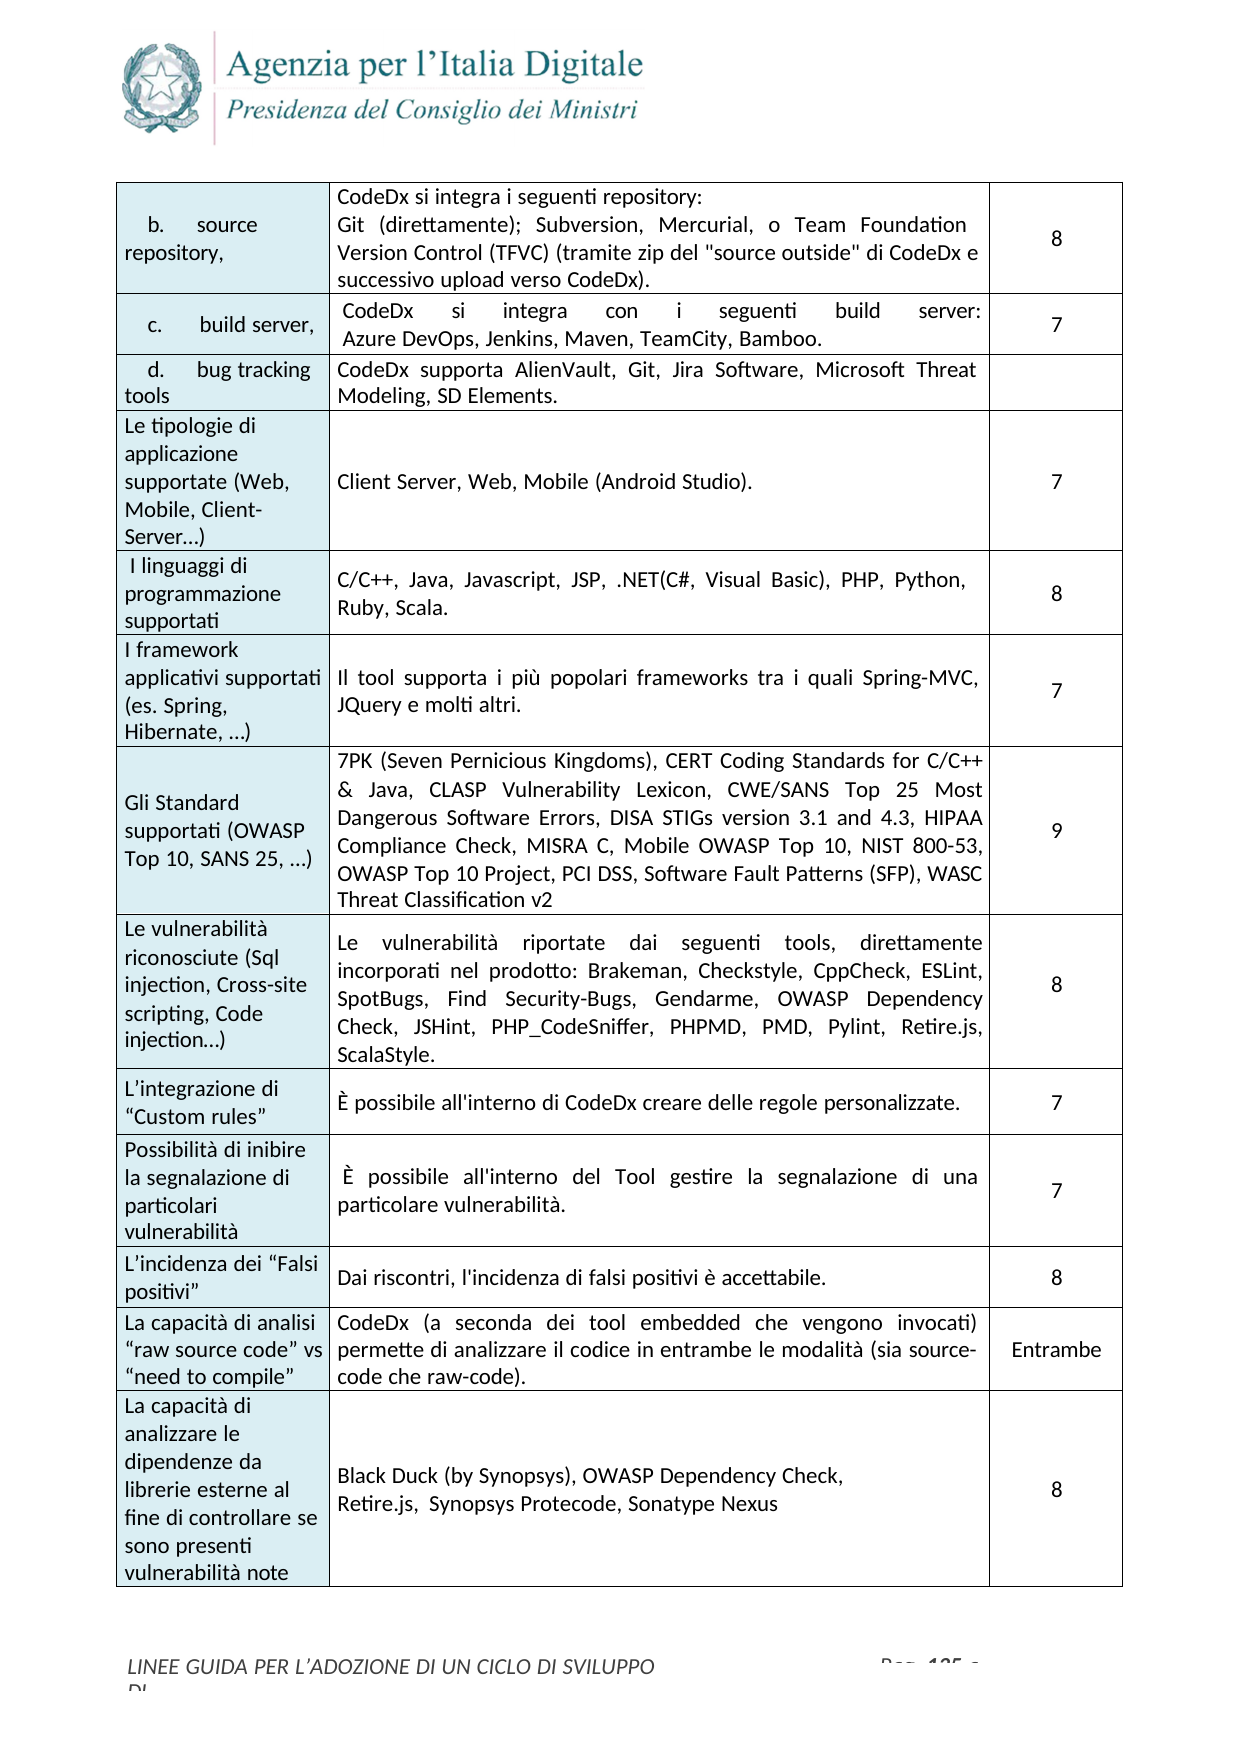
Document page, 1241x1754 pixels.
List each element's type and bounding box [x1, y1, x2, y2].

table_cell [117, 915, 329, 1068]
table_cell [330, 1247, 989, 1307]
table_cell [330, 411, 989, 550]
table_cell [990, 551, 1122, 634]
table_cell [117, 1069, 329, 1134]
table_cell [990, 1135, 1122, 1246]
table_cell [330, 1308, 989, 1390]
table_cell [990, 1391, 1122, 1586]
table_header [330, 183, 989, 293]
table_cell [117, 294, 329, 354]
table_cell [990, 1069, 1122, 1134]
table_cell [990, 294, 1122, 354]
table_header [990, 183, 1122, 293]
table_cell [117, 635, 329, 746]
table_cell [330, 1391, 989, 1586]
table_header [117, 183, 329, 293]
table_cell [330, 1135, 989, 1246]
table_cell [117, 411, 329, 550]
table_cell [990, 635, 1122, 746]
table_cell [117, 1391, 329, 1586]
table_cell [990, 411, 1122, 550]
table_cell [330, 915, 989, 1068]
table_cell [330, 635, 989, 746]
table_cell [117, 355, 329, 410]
picture [121, 29, 645, 147]
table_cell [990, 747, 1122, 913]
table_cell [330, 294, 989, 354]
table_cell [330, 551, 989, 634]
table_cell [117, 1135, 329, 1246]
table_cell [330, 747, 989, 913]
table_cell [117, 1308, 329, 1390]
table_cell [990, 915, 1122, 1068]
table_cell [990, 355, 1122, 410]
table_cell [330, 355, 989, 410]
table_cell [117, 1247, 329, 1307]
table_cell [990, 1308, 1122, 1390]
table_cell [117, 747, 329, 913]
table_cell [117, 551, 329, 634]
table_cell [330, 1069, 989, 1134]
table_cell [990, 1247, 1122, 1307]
